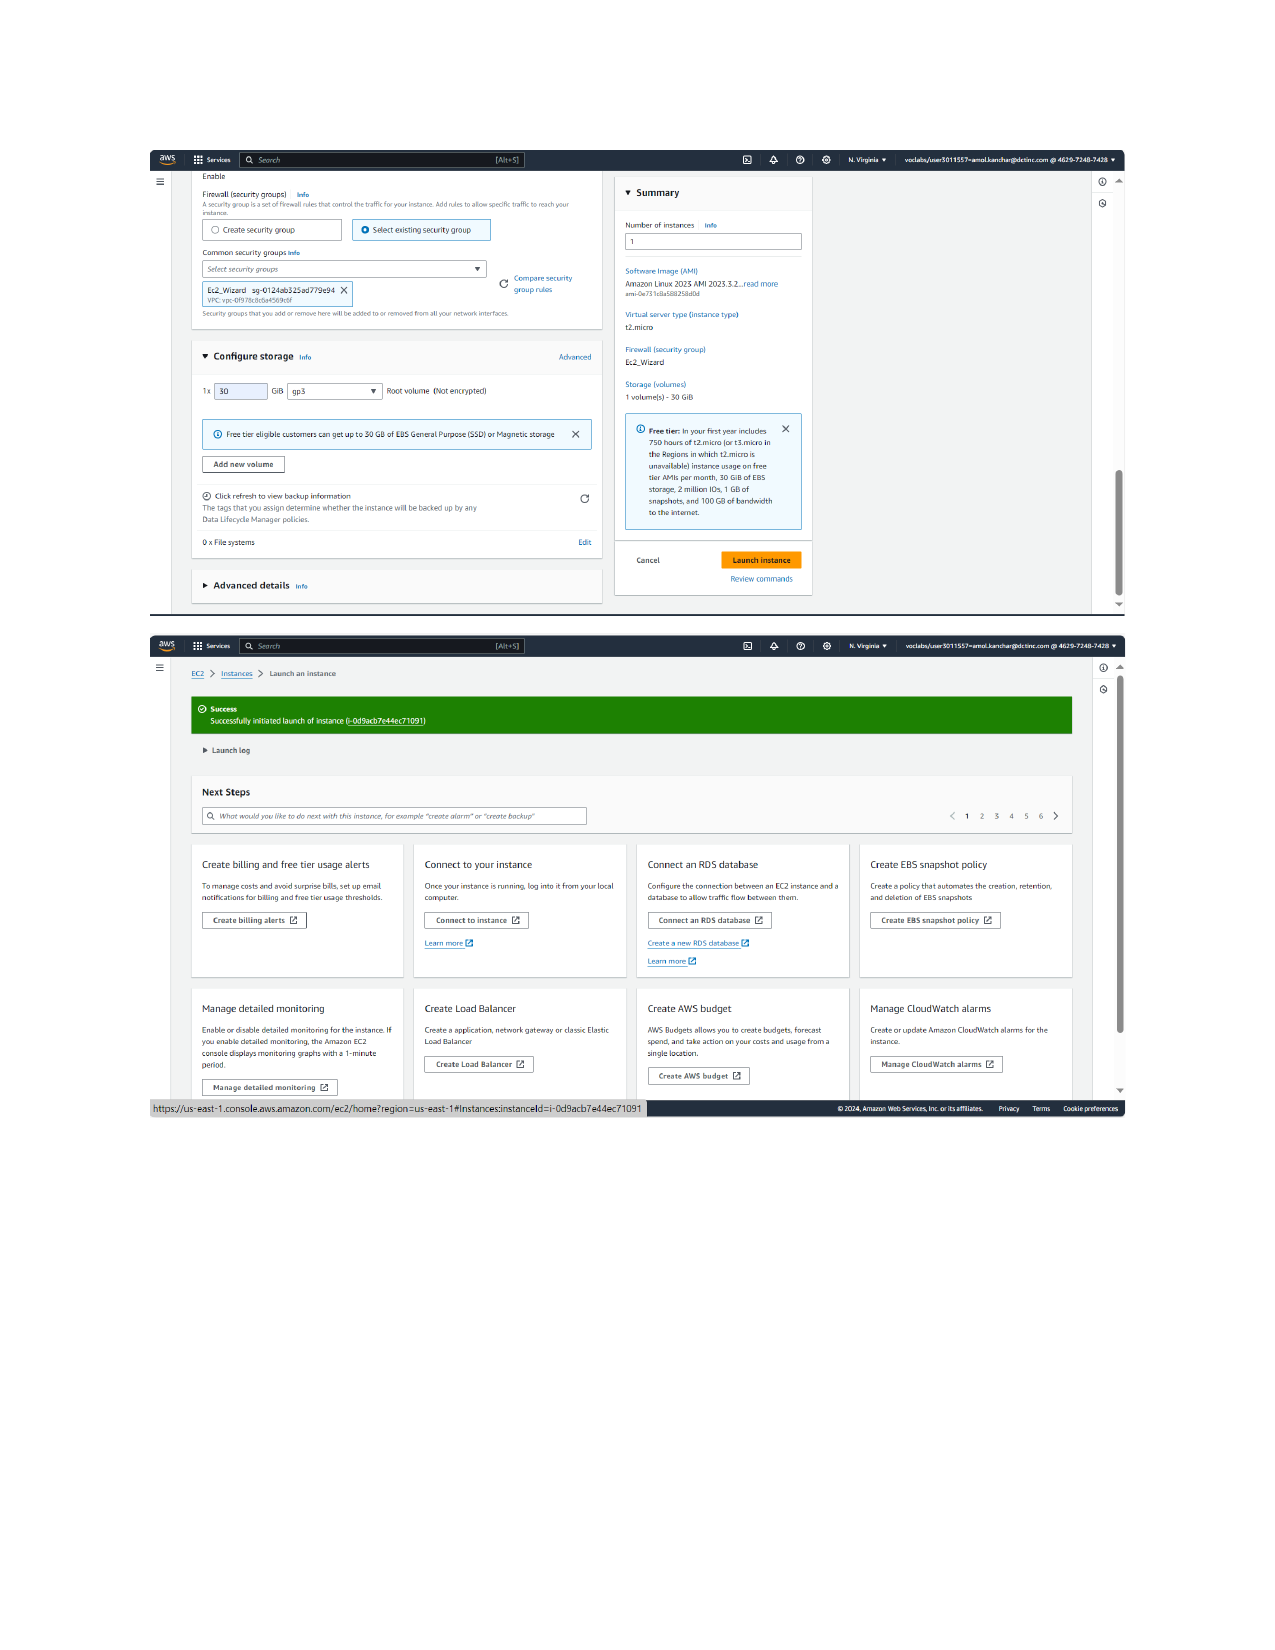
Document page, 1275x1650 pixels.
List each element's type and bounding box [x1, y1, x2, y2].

picture [150, 633, 1125, 1118]
picture [150, 150, 1125, 616]
